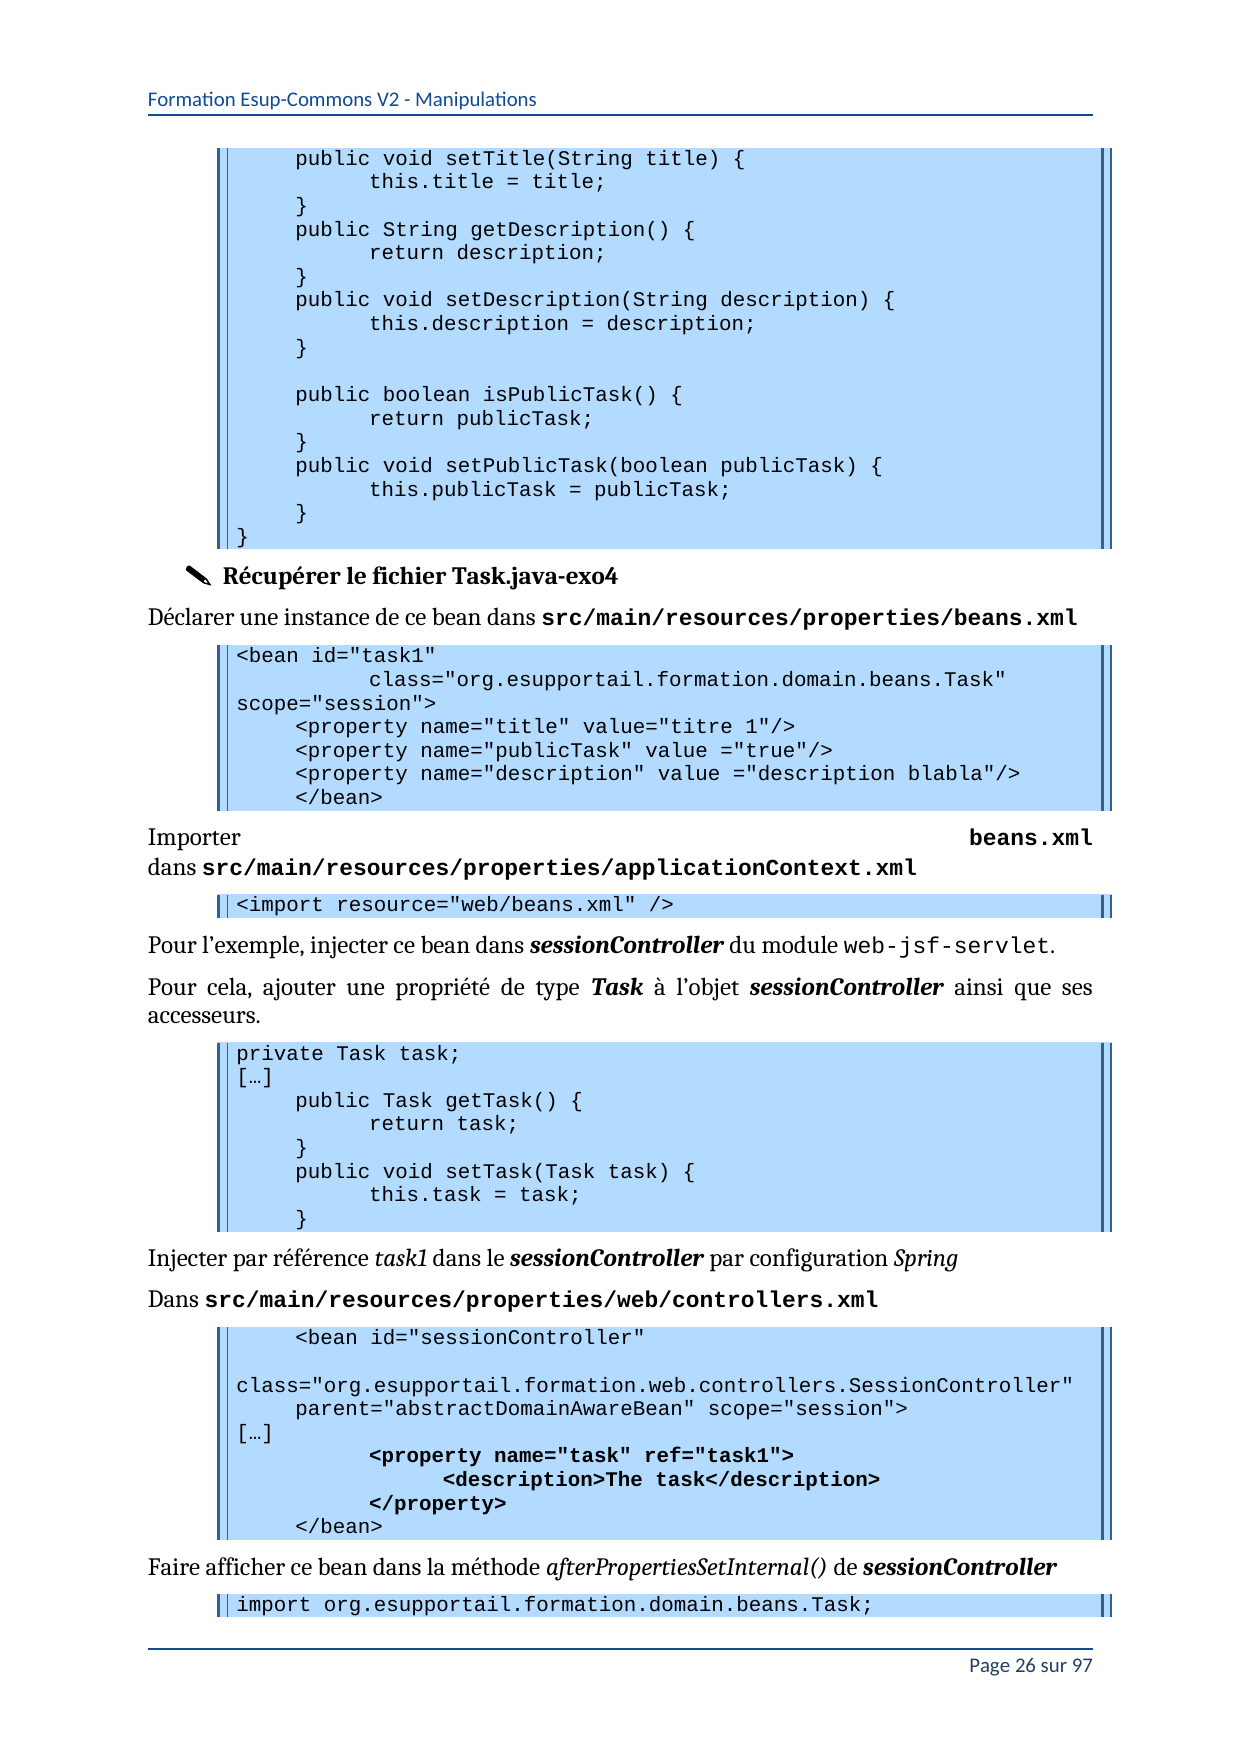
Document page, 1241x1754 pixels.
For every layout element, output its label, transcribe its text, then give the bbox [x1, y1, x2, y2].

text } [228, 526, 1101, 549]
text this.task = task; [228, 1184, 1101, 1208]
text this.description = description; [228, 313, 1101, 337]
text Faire afficher ce bean dans la méthode afterPropertiesSetInternal() de sessionController [148, 1553, 1093, 1581]
text public Task getTask() { [228, 1090, 1101, 1113]
text class="org.esupportail.formation.web.controllers.SessionController" parent="abstractDomainAwareBean" scope="session"> [228, 1351, 1101, 1422]
text } [228, 502, 1101, 526]
text Pour cela, ajouter une propriété de type Task à l’objet sessionController ainsi que ses accesseurs. [148, 972, 1093, 1030]
text return task; [228, 1113, 1101, 1137]
text public void setPublicTask(boolean publicTask) { [228, 455, 1101, 479]
text public void setTitle(String title) { [228, 148, 1101, 171]
text <property name="task" ref="task1"> [228, 1446, 1101, 1469]
text </bean> [228, 1516, 1101, 1540]
text Déclarer une instance de ce bean dans src/main/resources/properties/beans.xml [148, 603, 1093, 633]
text <import resource="web/beans.xml" /> [217, 894, 1103, 918]
text } [228, 431, 1101, 455]
text } [228, 266, 1101, 289]
text <property name="description" value ="description blabla"/> [228, 763, 1101, 787]
text private Task task; [217, 1042, 1103, 1066]
text class="org.esupportail.formation.domain.beans.Task" scope="session"> [228, 669, 1101, 716]
text […] [228, 1422, 1101, 1446]
text <property name="publicTask" value ="true"/> [228, 740, 1101, 763]
text this.publicTask = publicTask; [228, 479, 1101, 502]
text <bean id="sessionController" [228, 1327, 1101, 1351]
text public void setTask(Task task) { [228, 1161, 1101, 1184]
text import org.esupportail.formation.domain.beans.Task; [228, 1594, 1101, 1617]
text } [228, 1208, 1101, 1232]
text } [228, 337, 1101, 360]
text } [228, 195, 1101, 218]
text Importer beans.xml dans src/main/resources/properties/applicationContext.xml [148, 823, 1093, 882]
text </bean> [228, 787, 1101, 811]
text <bean id="task1" [228, 645, 1101, 669]
text <property name="title" value="titre 1"/> [228, 716, 1101, 740]
text return publicTask; [228, 408, 1101, 431]
text Injecter par référence task1 dans le sessionController par configuration Spring [148, 1244, 1093, 1273]
text public String getDescription() { [228, 218, 1101, 242]
text public void setDescription(String description) { [228, 289, 1101, 313]
text <description>The task</description> [228, 1469, 1101, 1493]
text Pour l’exemple, injecter ce bean dans sessionController du module web-jsf-servlet. [148, 931, 1093, 960]
text Dans src/main/resources/properties/web/controllers.xml [148, 1285, 1093, 1315]
text return description; [228, 242, 1101, 266]
text […] [228, 1066, 1101, 1090]
text } [228, 1137, 1101, 1161]
text this.title = title; [228, 171, 1101, 195]
text public boolean isPublicTask() { [228, 384, 1101, 408]
text Récupérer le fichier Task.java-exo4 [185, 562, 1093, 591]
text </property> [228, 1493, 1101, 1516]
